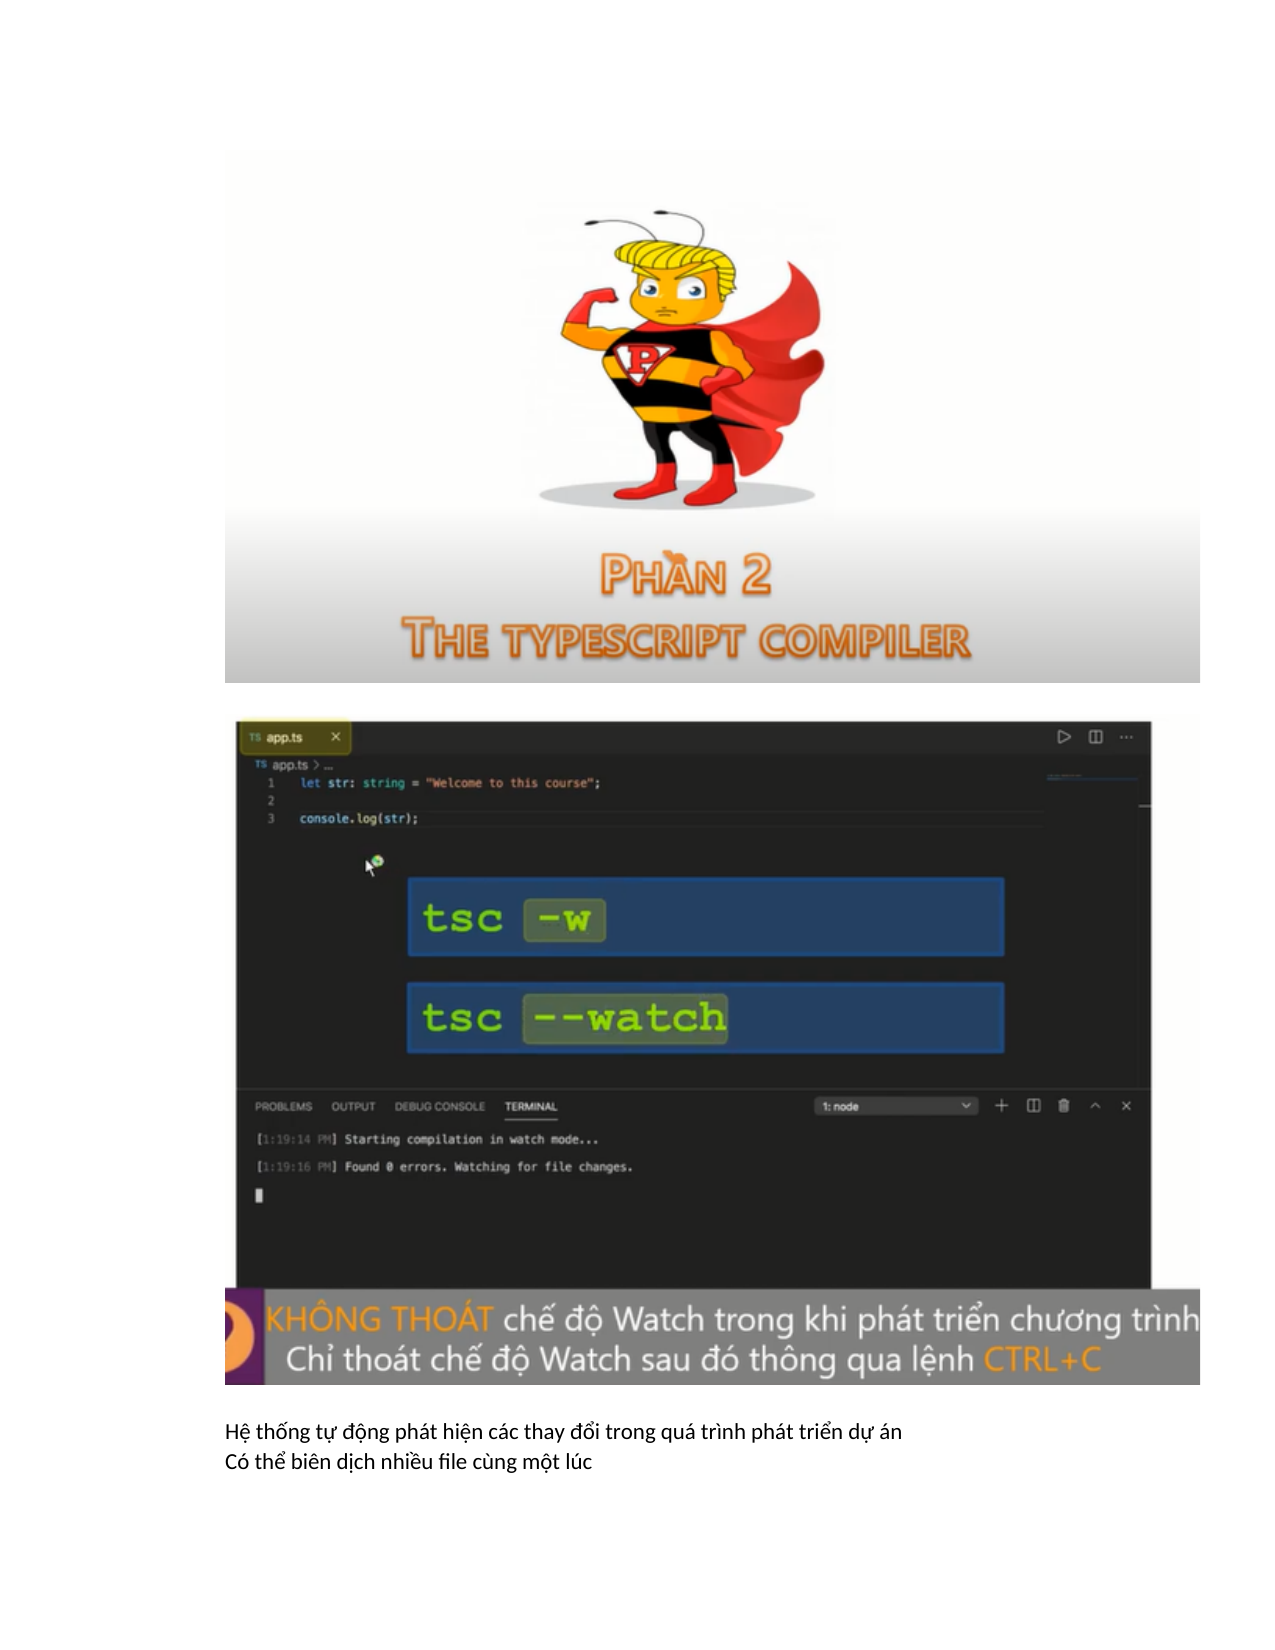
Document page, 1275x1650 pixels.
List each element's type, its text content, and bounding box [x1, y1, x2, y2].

picture [225, 150, 1200, 683]
list Có thể biên dịch nhiều file cùng một lúc [225, 1447, 1125, 1476]
picture [225, 714, 1200, 1385]
list Hệ thống tự động phát hiện các thay đổi trong quá trình phát triển dự án [225, 1417, 1125, 1445]
